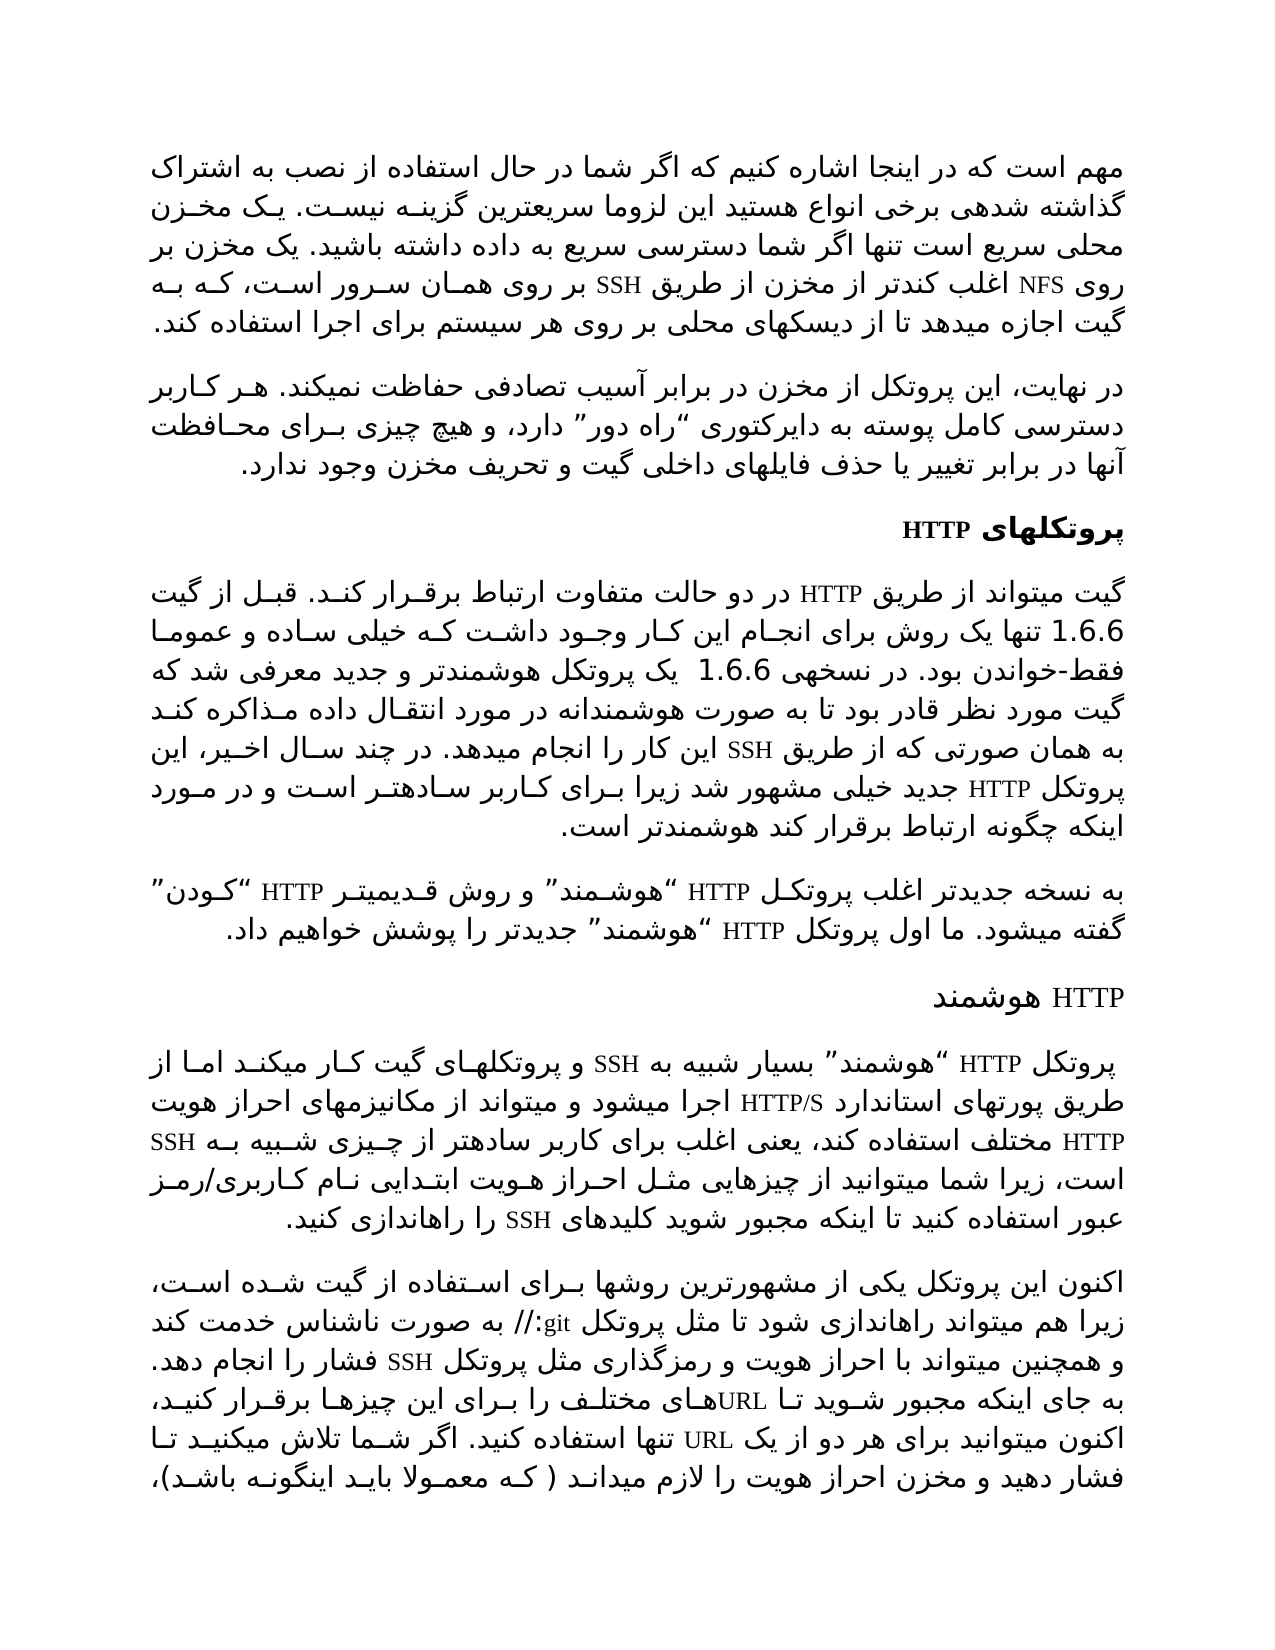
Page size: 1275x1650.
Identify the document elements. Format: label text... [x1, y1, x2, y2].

text HTTP هوشمند [150, 976, 1125, 1015]
text پروتکلهای HTTP [150, 512, 1125, 546]
text گیت میتواند از طریق HTTP در دو حالت متفاوت ارتباط برقرار کند. قبل از گیت 1.6.6 تنها یک روش برای انجام این کار وجود داشت که خیلی ساده و عموما فقط-خواندن بود. در نسخهی 1.6.6 یک پروتکل هوشمندتر و جدید معرفی شد که گیت مورد نظر قادر بود تا به صورت هوشمندانه در مورد انتقال داده مذاکره کند به همان صورتی که از طریق SSH این کار را انجام میدهد. در چند سال اخیر، این پروتکل HTTP جدید خیلی مشهور شد زیرا برای کاربر سادهتر است و در مورد اینکه چگونه ارتباط برقرار کند هوشمندتر است. [150, 576, 1125, 843]
text مهم است که در اینجا اشاره کنیم که اگر شما در حال استفاده از نصب به اشتراک گذاشته شدهی برخی انواع هستید این لزوما سریعترین گزینه نیست. یک مخزن محلی سریع است تنها اگر شما دسترسی سریع به داده داشته باشید. یک مخزن بر روی NFS اغلب کندتر از مخزن از طریق SSH بر روی همان سرور است، که به گیت اجازه میدهد تا از دیسکهای محلی بر روی هر سیستم برای اجرا استفاده کند. [150, 150, 1125, 340]
text در نهایت، این پروتکل از مخزن در برابر آسیب تصادفی حفاظت نمیکند. هر کاربر دسترسی کامل پوسته به دایرکتوری “راه دور” دارد، و هیچ چیزی برای محافظت آنها در برابر تغییر یا حذف فایلهای داخلی گیت و تحریف مخزن وجود ندارد. [150, 370, 1125, 482]
text پروتکل HTTP “هوشمند” بسیار شبیه به SSH و پروتکلهای گیت کار میکند اما از طریق پورتهای استاندارد HTTP/S اجرا میشود و میتواند از مکانیزمهای احراز هویت HTTP مختلف استفاده کند، یعنی اغلب برای کاربر سادهتر از چیزی شبیه به SSH است، زیرا شما میتوانید از چیزهایی مثل احراز هویت ابتدایی نام کاربری/رمز عبور استفاده کنید تا اینکه مجبور شوید کلیدهای SSH را راهاندازی کنید. [150, 1046, 1125, 1236]
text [150, 1266, 1125, 1494]
text به نسخه جدیدتر اغلب پروتکل HTTP “هوشمند” و روش قدیمیتر HTTP “کودن” گفته میشود. ما اول پروتکل HTTP “هوشمند” جدیدتر را پوشش خواهیم داد. [150, 873, 1125, 946]
